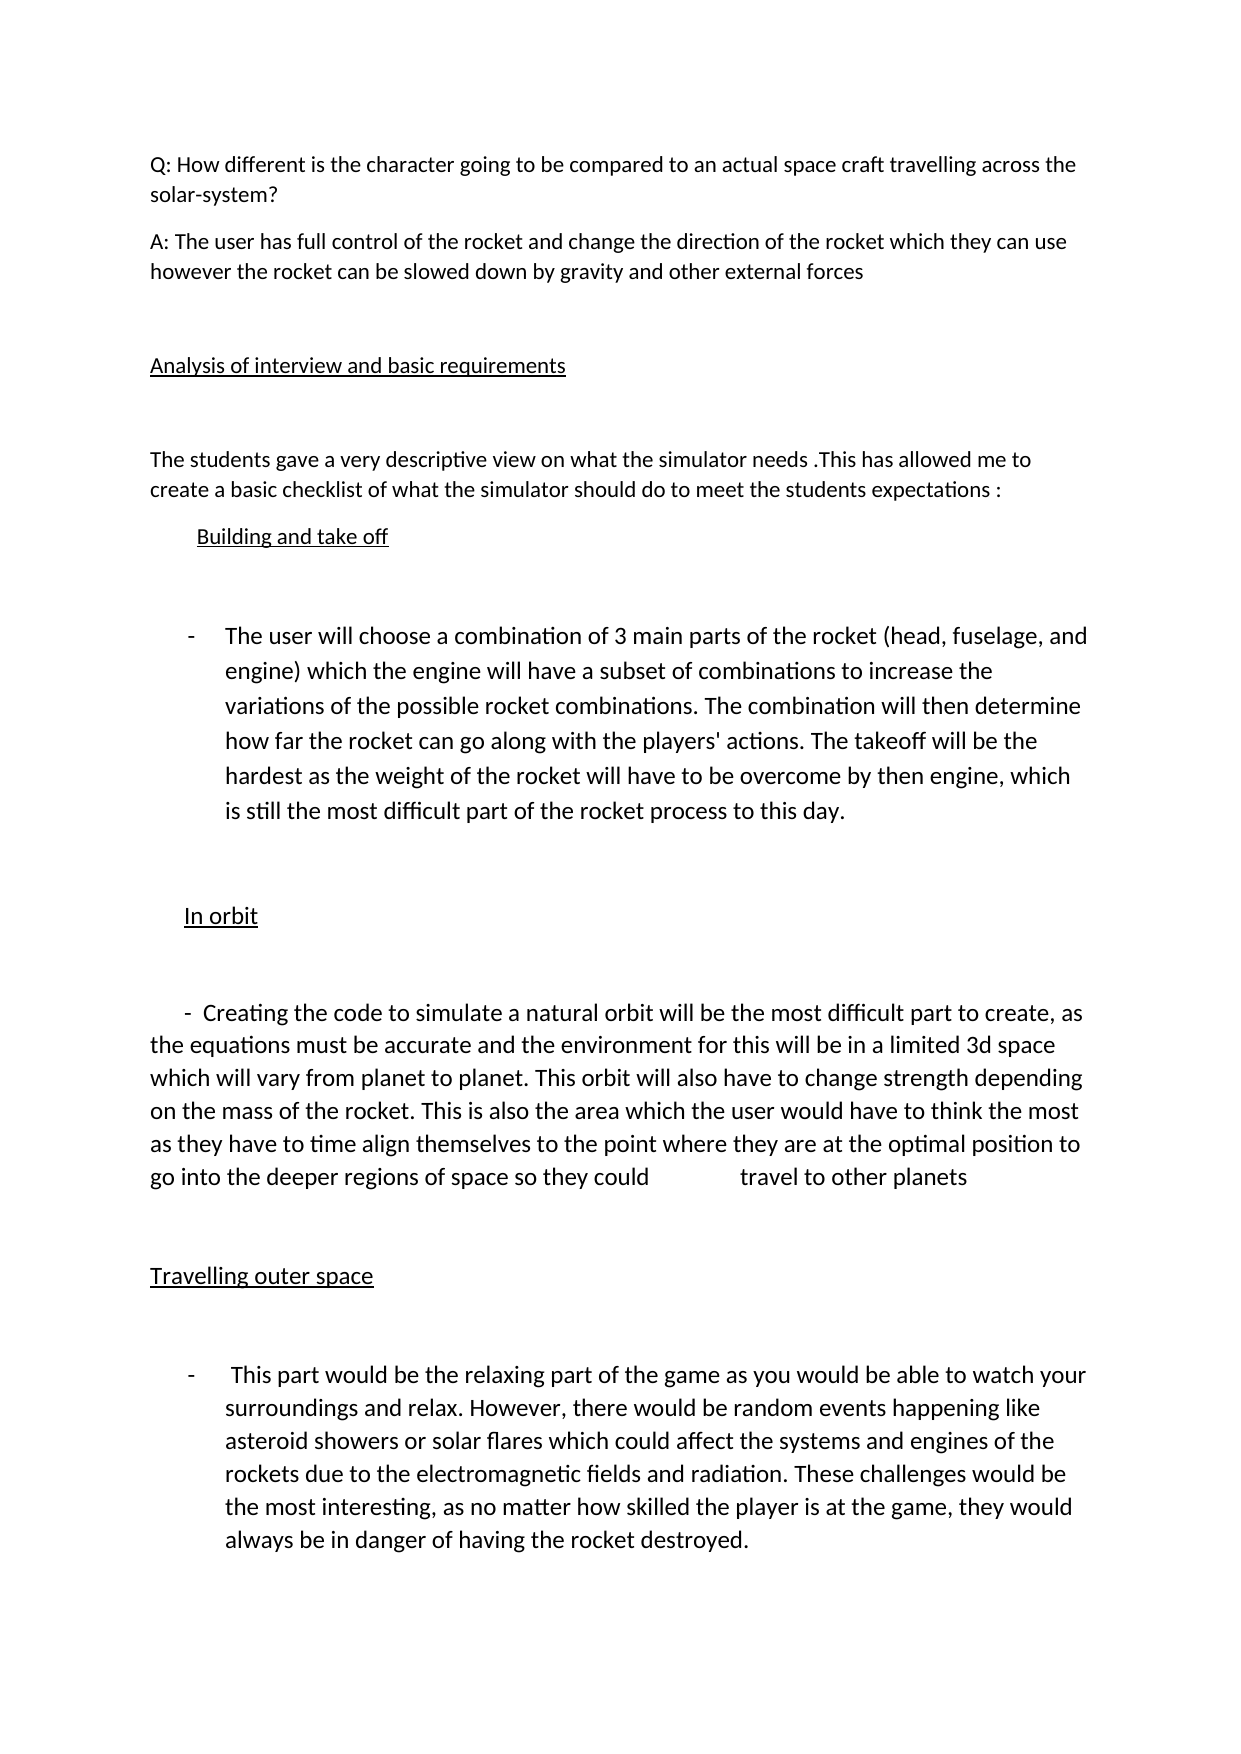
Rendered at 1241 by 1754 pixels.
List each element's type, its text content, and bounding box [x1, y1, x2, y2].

text Analysis of interview and basic requirements [150, 351, 1090, 379]
text In orbit [150, 900, 1090, 931]
list This part would be the relaxing part of the game as you would be able to watch your surroundings and relax. However, there would be random events happening like asteroid showers or solar flares which could affect the systems and engines of the rockets due to the electromagnetic fields and radiation. These challenges would be the most interesting, as no matter how skilled the player is at the game, they would always be in danger of having the rocket destroyed. [187, 1359, 1090, 1555]
list The user will choose a combination of 3 main parts of the rocket (head, fuselage, and engine) which the engine will have a subset of combinations to increase the variations of the possible rocket combinations. The combination will then determine how far the rocket can go along with the players' actions. The takeoff will be the hardest as the weight of the rocket will have to be overcome by then engine, which is still the most difficult part of the rocket process to this day. [187, 620, 1090, 825]
text A: The user has full control of the rocket and change the direction of the rocket which they can use however the rocket can be slowed down by gravity and other external forces [150, 227, 1090, 285]
text - Creating the code to simulate a natural orbit will be the most difficult part to create, as the equations must be accurate and the environment for this will be in a limited 3d space which will vary from planet to planet. This orbit will also have to change strength depending on the mass of the rocket. This is also the area which the user would have to think the most as they have to time align themselves to the point where they are at the optimal position to go into the deeper regions of space so they could travel to other planets [150, 997, 1090, 1192]
text The students gave a very descriptive view on what the simulator needs .This has allowed me to create a basic checklist of what the simulator should do to meet the students expectations : [150, 445, 1090, 503]
text Building and take off [150, 522, 1090, 550]
text Q: How different is the character going to be compared to an actual space craft travelling across the solar-system? [150, 150, 1090, 208]
text Travelling outer space [150, 1260, 1090, 1291]
